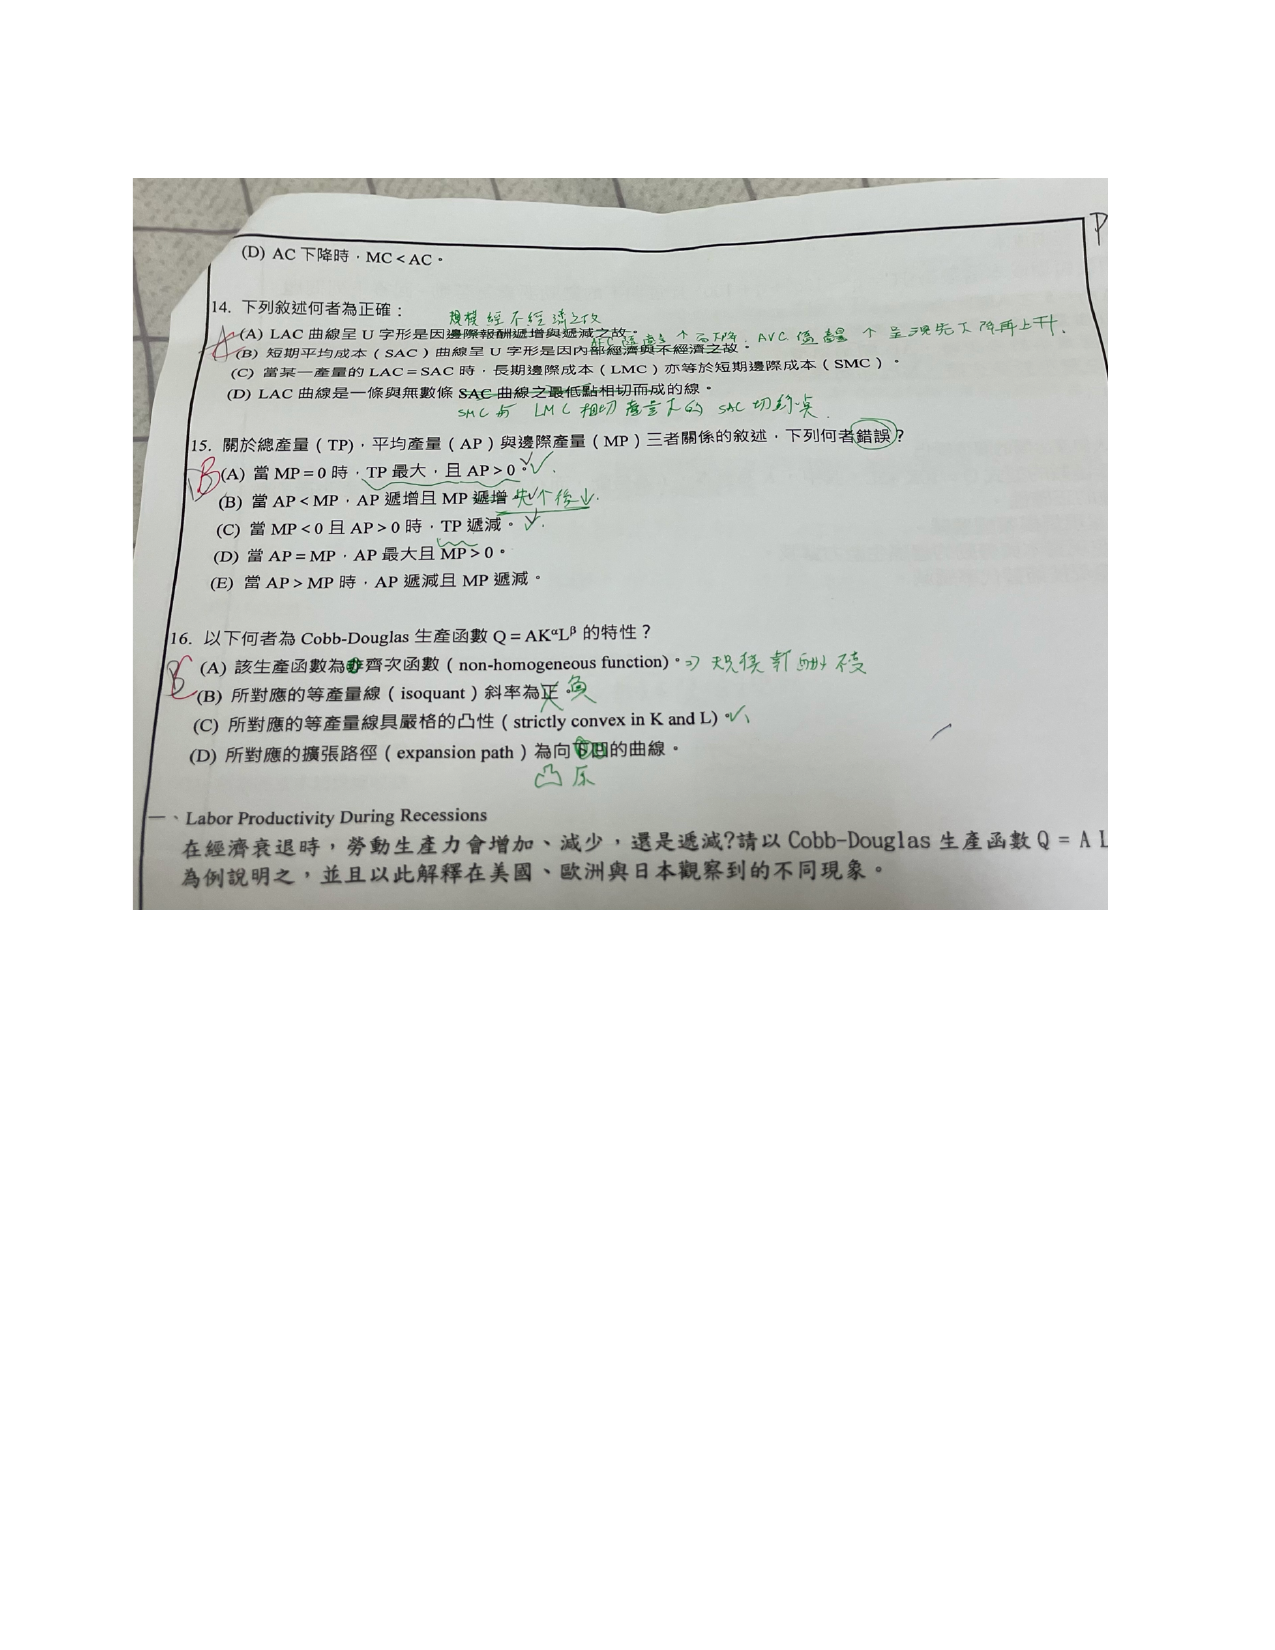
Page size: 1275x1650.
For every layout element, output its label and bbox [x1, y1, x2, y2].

picture [132, 178, 1108, 910]
